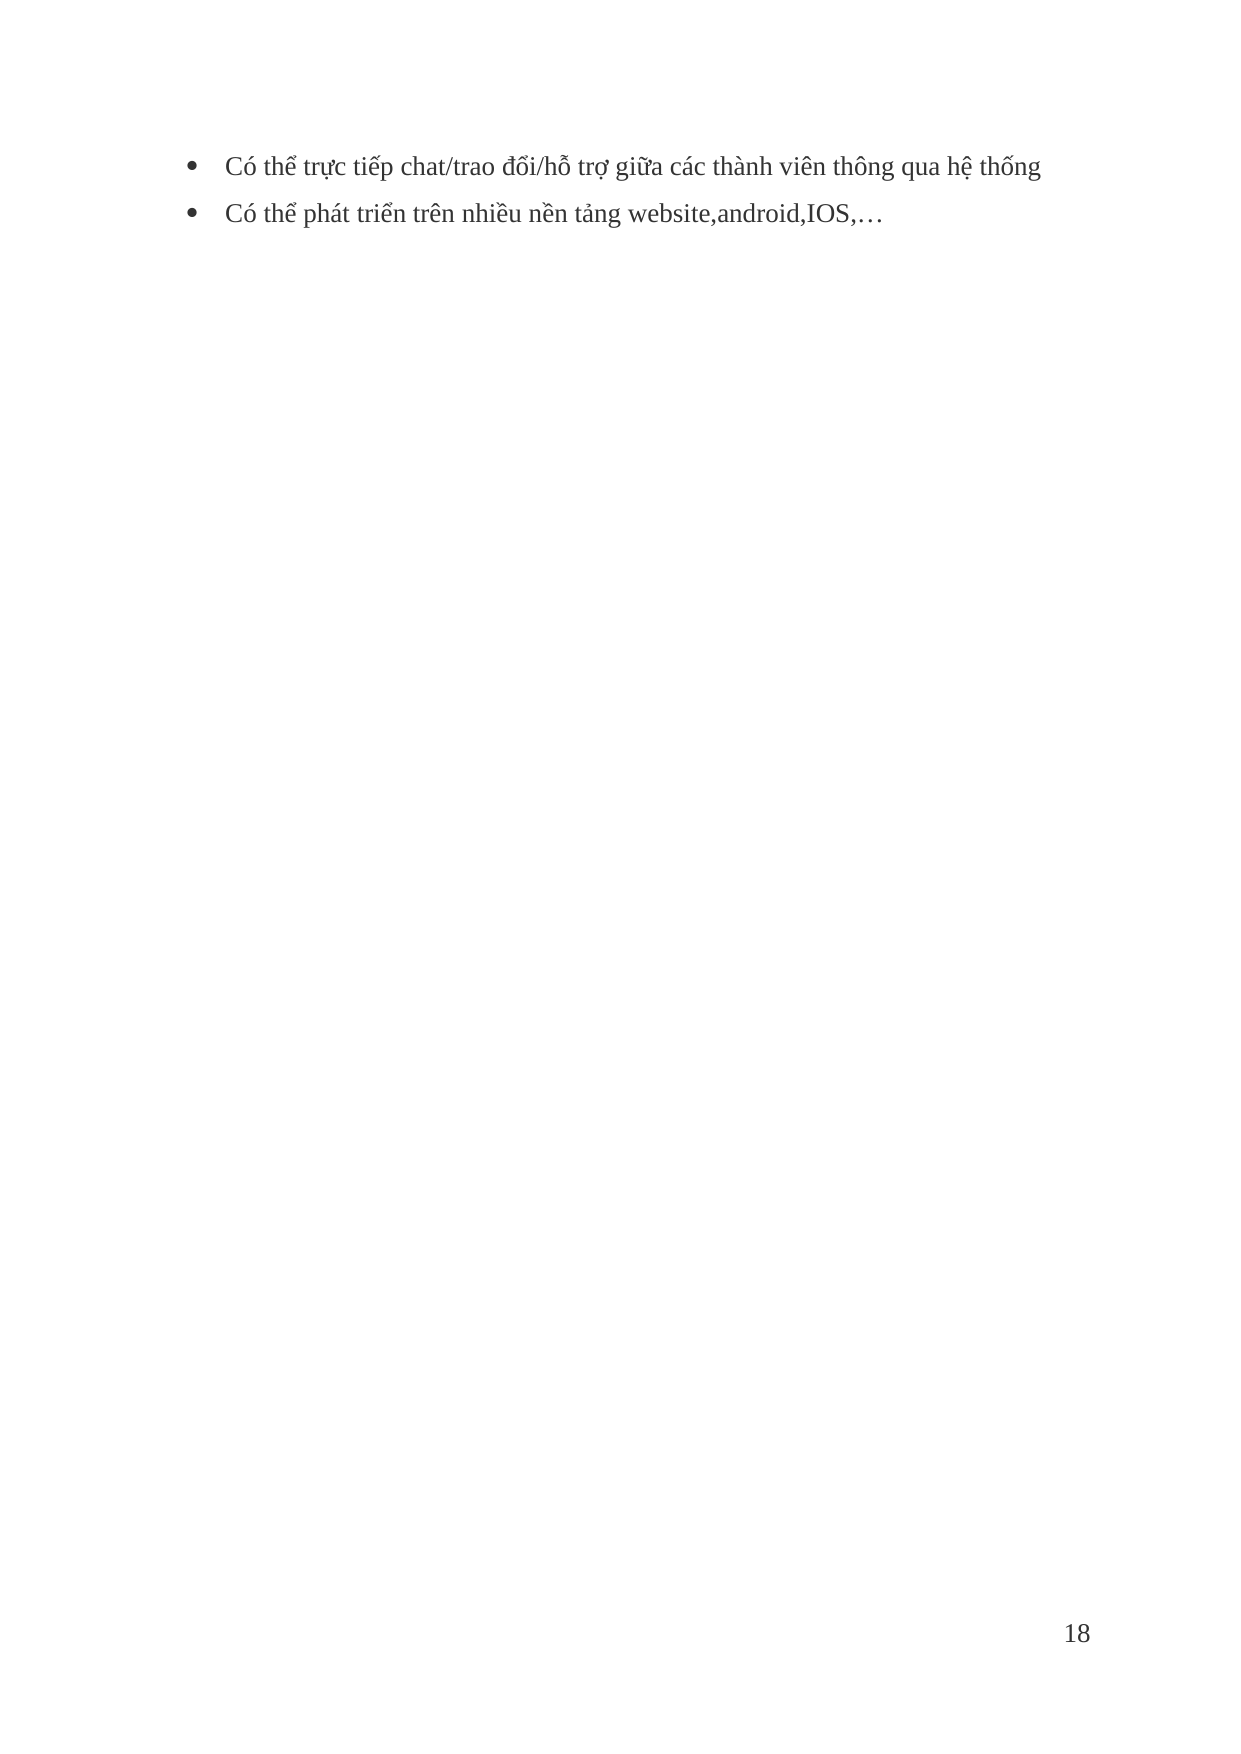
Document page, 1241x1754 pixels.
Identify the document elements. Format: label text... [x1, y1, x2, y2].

list Có thể trực tiếp chat/trao đổi/hỗ trợ giữa các thành viên thông qua hệ thống [187, 150, 1090, 181]
list Có thể phát triển trên nhiều nền tảng website,android,IOS,… [187, 197, 1090, 228]
